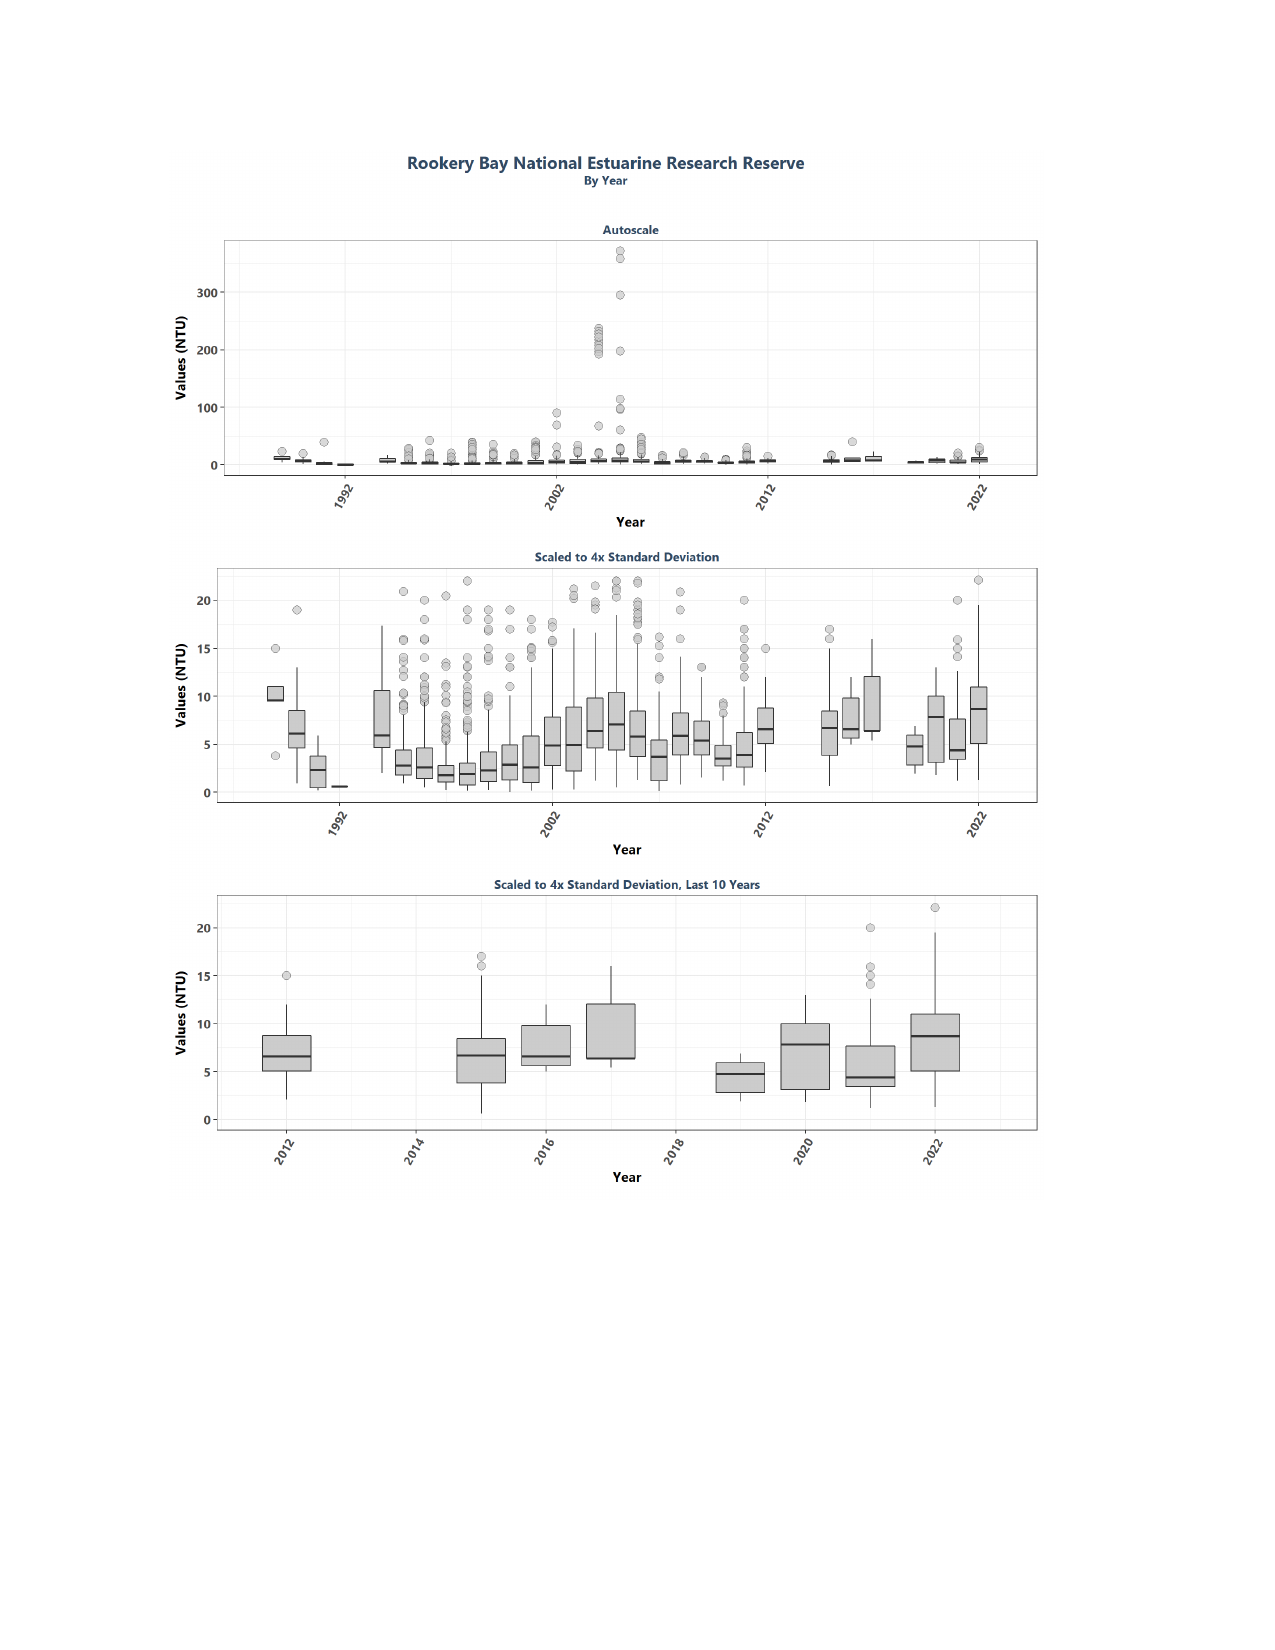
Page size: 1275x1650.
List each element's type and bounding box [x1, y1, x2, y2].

picture [168, 150, 1044, 1200]
